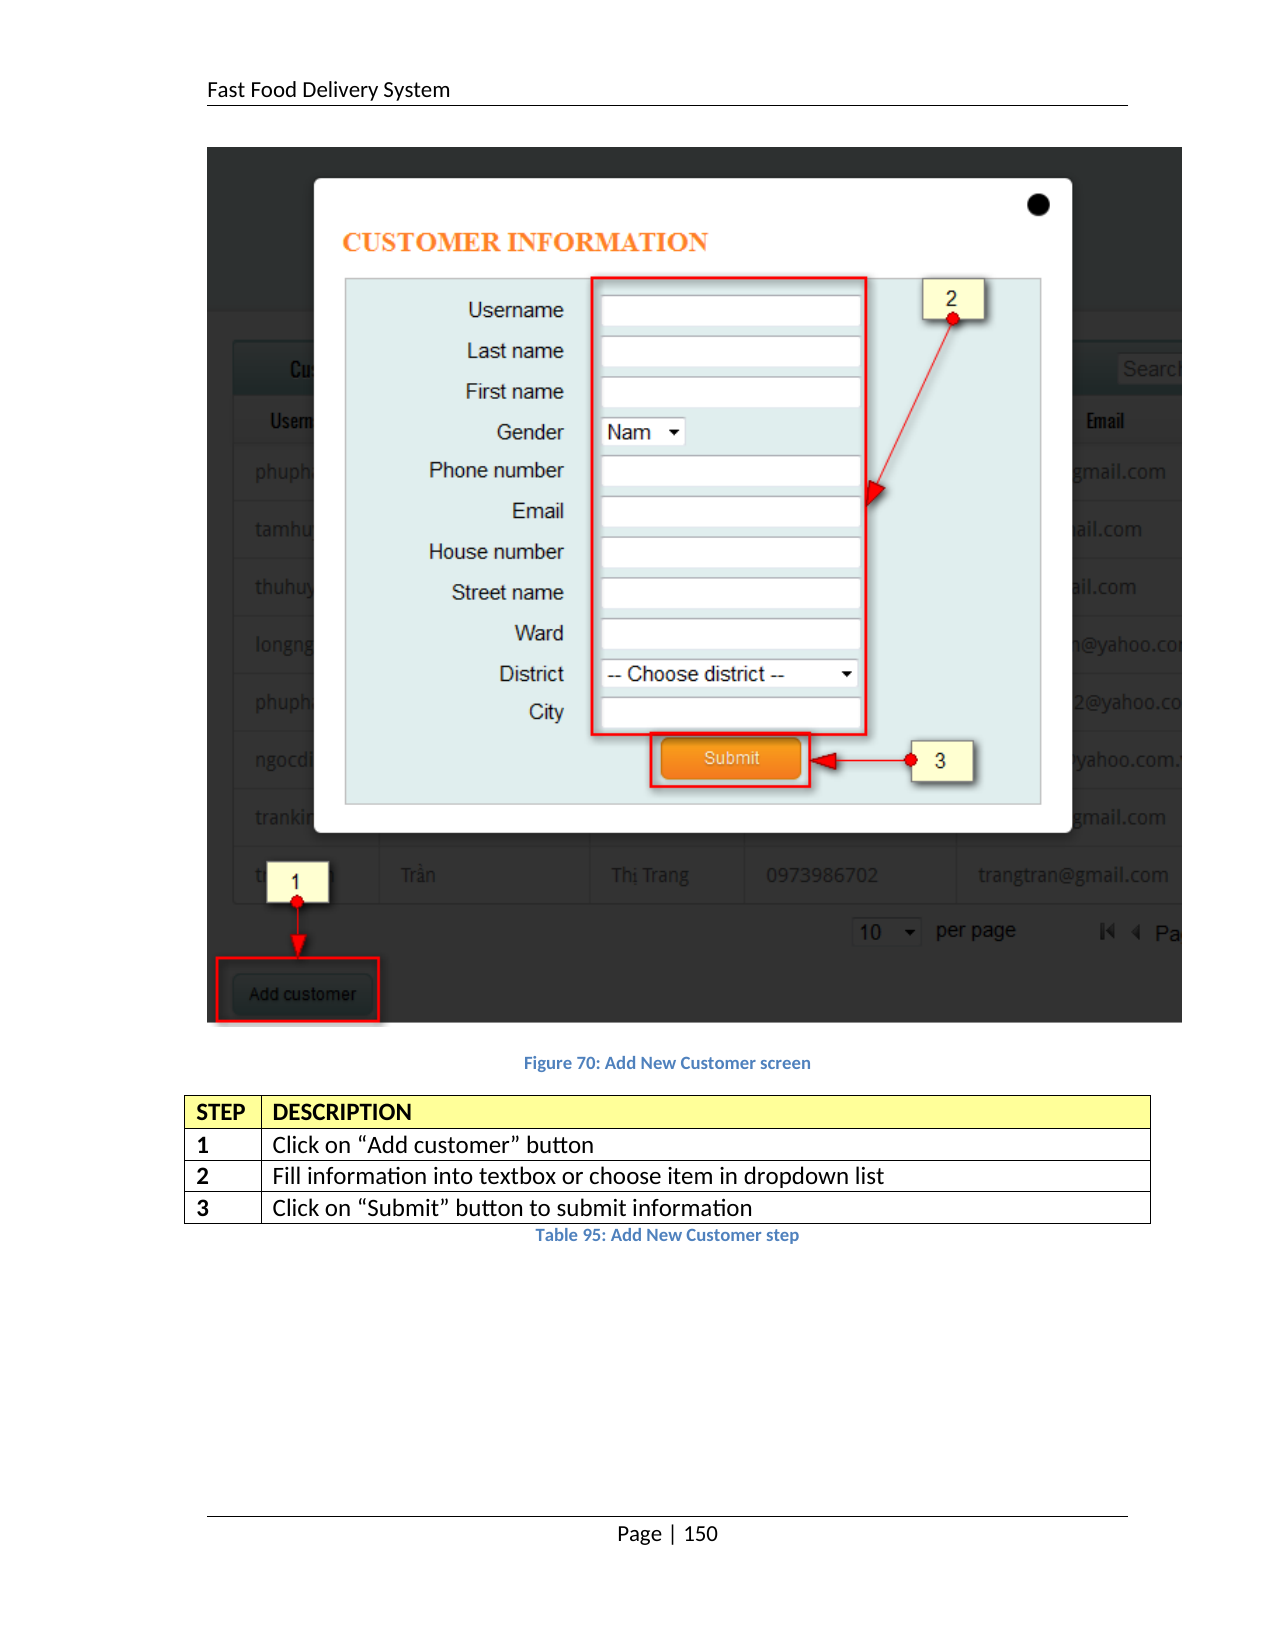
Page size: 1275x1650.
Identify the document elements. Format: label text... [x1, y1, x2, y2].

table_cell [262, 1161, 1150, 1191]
picture [207, 147, 1182, 1027]
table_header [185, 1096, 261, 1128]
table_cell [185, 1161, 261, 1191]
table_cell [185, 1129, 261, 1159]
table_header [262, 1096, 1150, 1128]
text Figure 70: Add New Customer screen [207, 1052, 1128, 1074]
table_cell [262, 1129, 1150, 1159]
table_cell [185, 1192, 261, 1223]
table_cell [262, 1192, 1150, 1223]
